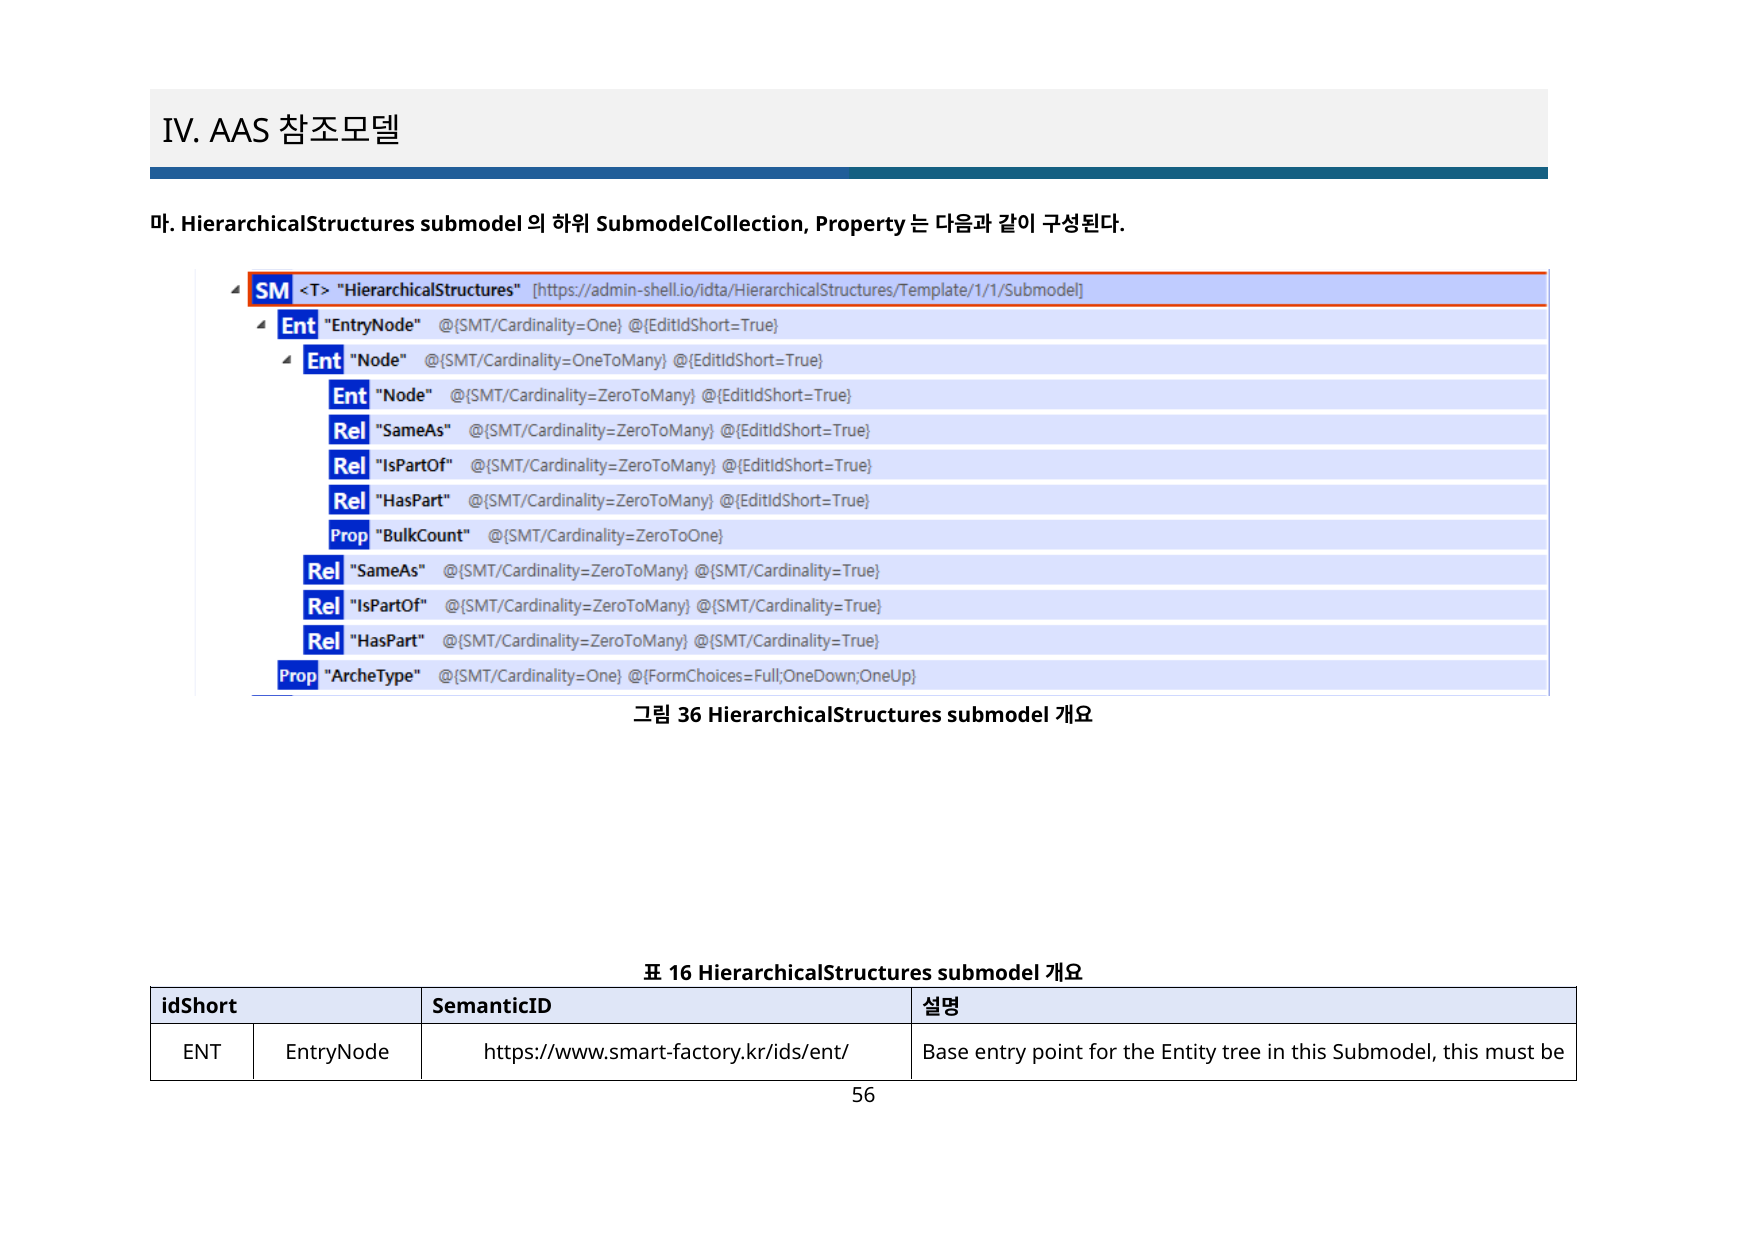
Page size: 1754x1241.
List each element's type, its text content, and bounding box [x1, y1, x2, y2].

table_header SemanticID [422, 988, 911, 1023]
picture [194, 269, 1550, 696]
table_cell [912, 1024, 1576, 1079]
table_header idShort [151, 988, 421, 1023]
table_header [159, 266, 1586, 698]
table_header 설명 [912, 988, 1576, 1023]
table_cell EntryNode [254, 1024, 421, 1079]
table_cell ENT [151, 1024, 253, 1079]
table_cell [422, 1024, 911, 1079]
text 마. HierarchicalStructures submodel의 하위 SubmodelCollection, Property는 다음과 같이 구성된다. [150, 207, 1577, 238]
